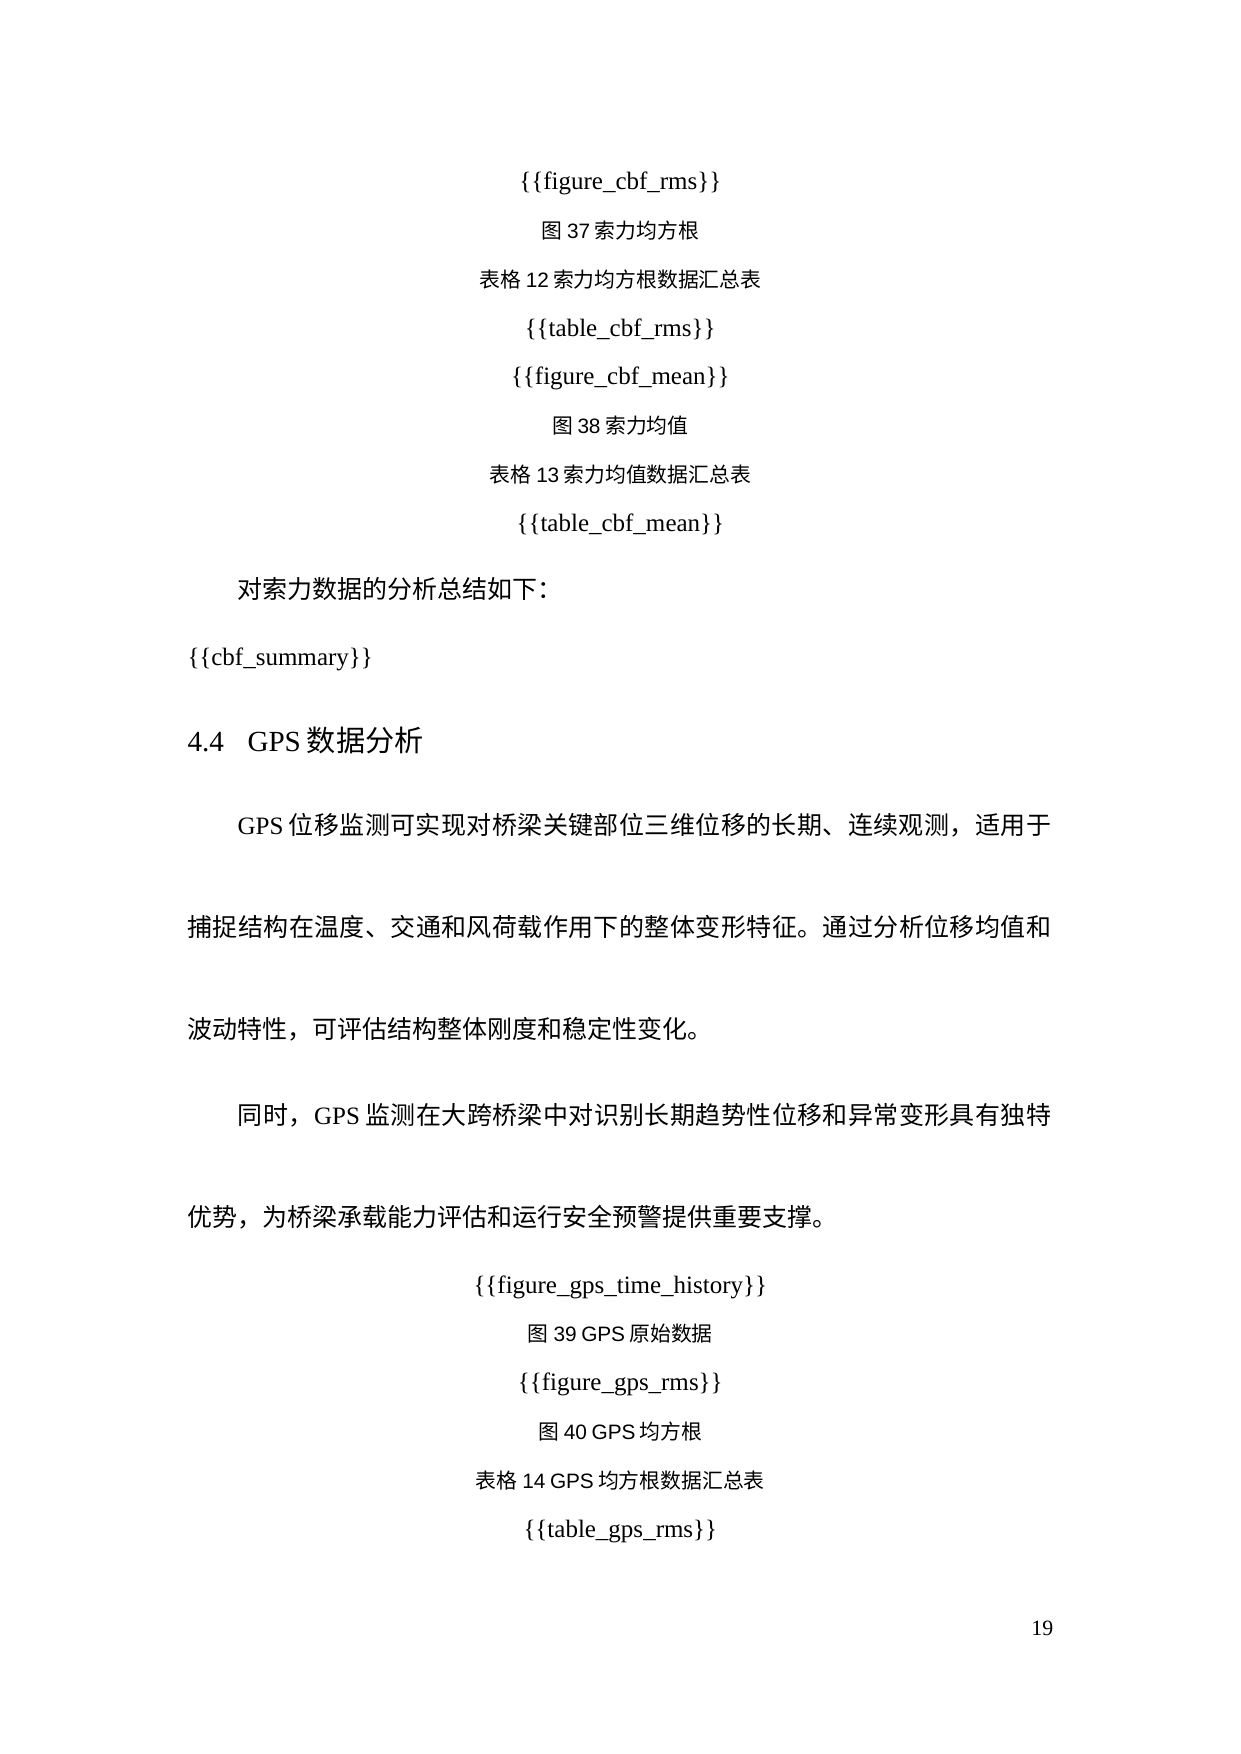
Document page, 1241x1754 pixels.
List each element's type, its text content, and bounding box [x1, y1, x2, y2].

text {{figure_gps_time_history}} [187, 1267, 1053, 1301]
text {{table_cbf_mean}} [187, 505, 1053, 539]
text {{figure_cbf_rms}} [187, 164, 1053, 198]
subtitle GPS数据分析 [187, 705, 1053, 773]
text {{figure_cbf_mean}} [187, 359, 1053, 393]
text 对索力数据的分析总结如下： [187, 553, 1053, 621]
text GPS位移监测可实现对桥梁关键部位三维位移的长期、连续观测，适用于捕捉结构在温度、交通和风荷载作用下的整体变形特征。通过分析位移均值和波动特性，可评估结构整体刚度和稳定性变化。 [187, 790, 1053, 1061]
text 同时，GPS监测在大跨桥梁中对识别长期趋势性位移和异常变形具有独特优势，为桥梁承载能力评估和运行安全预警提供重要支撑。 [187, 1079, 1053, 1249]
text {{cbf_summary}} [187, 639, 1053, 673]
text {{table_gps_rms}} [187, 1511, 1053, 1545]
text {{figure_gps_rms}} [187, 1365, 1053, 1399]
text {{table_cbf_rms}} [187, 310, 1053, 344]
